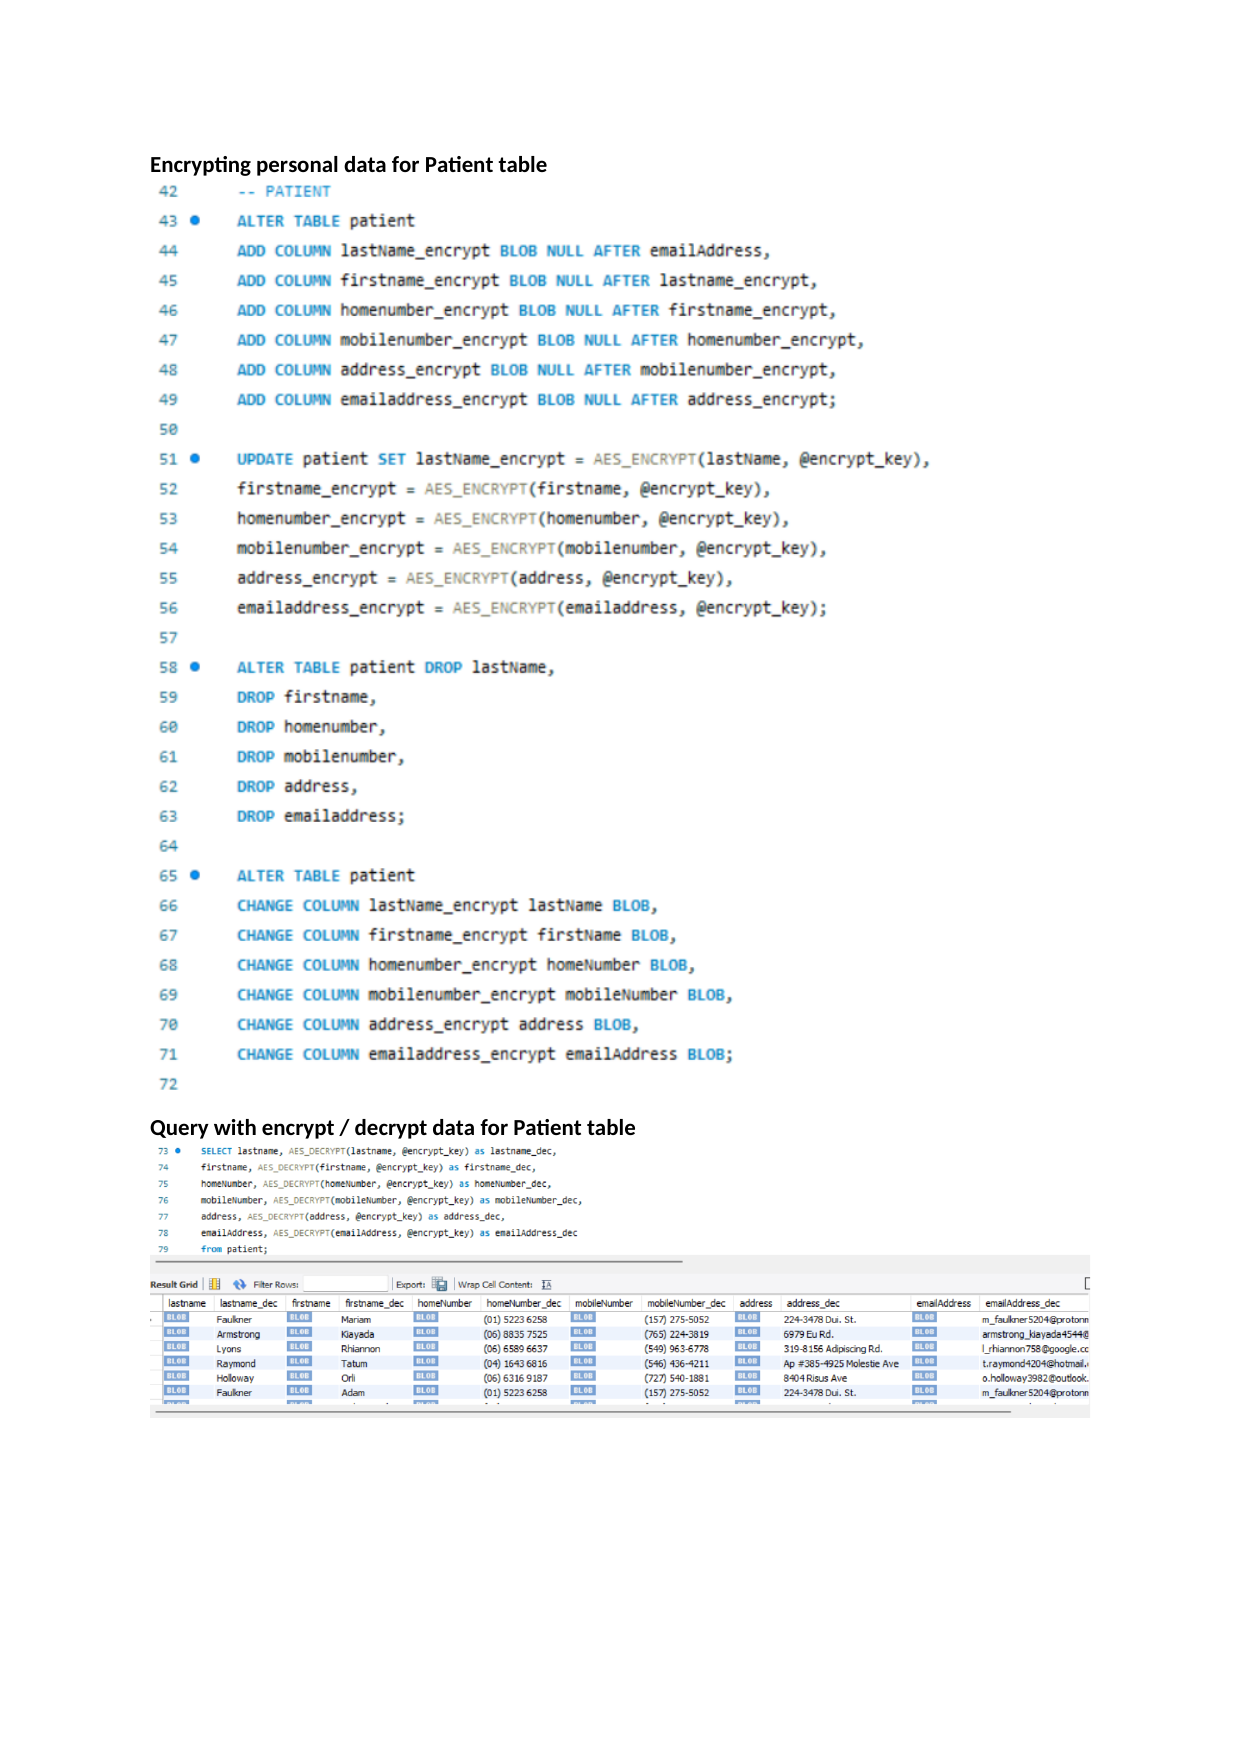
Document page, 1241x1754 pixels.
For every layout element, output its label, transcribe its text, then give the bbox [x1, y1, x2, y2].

picture [150, 1141, 1091, 1418]
picture [150, 178, 1004, 1095]
text Query with encrypt / decrypt data for Patient table [150, 1113, 1090, 1141]
text Encrypting personal data for Patient table [150, 150, 1090, 178]
